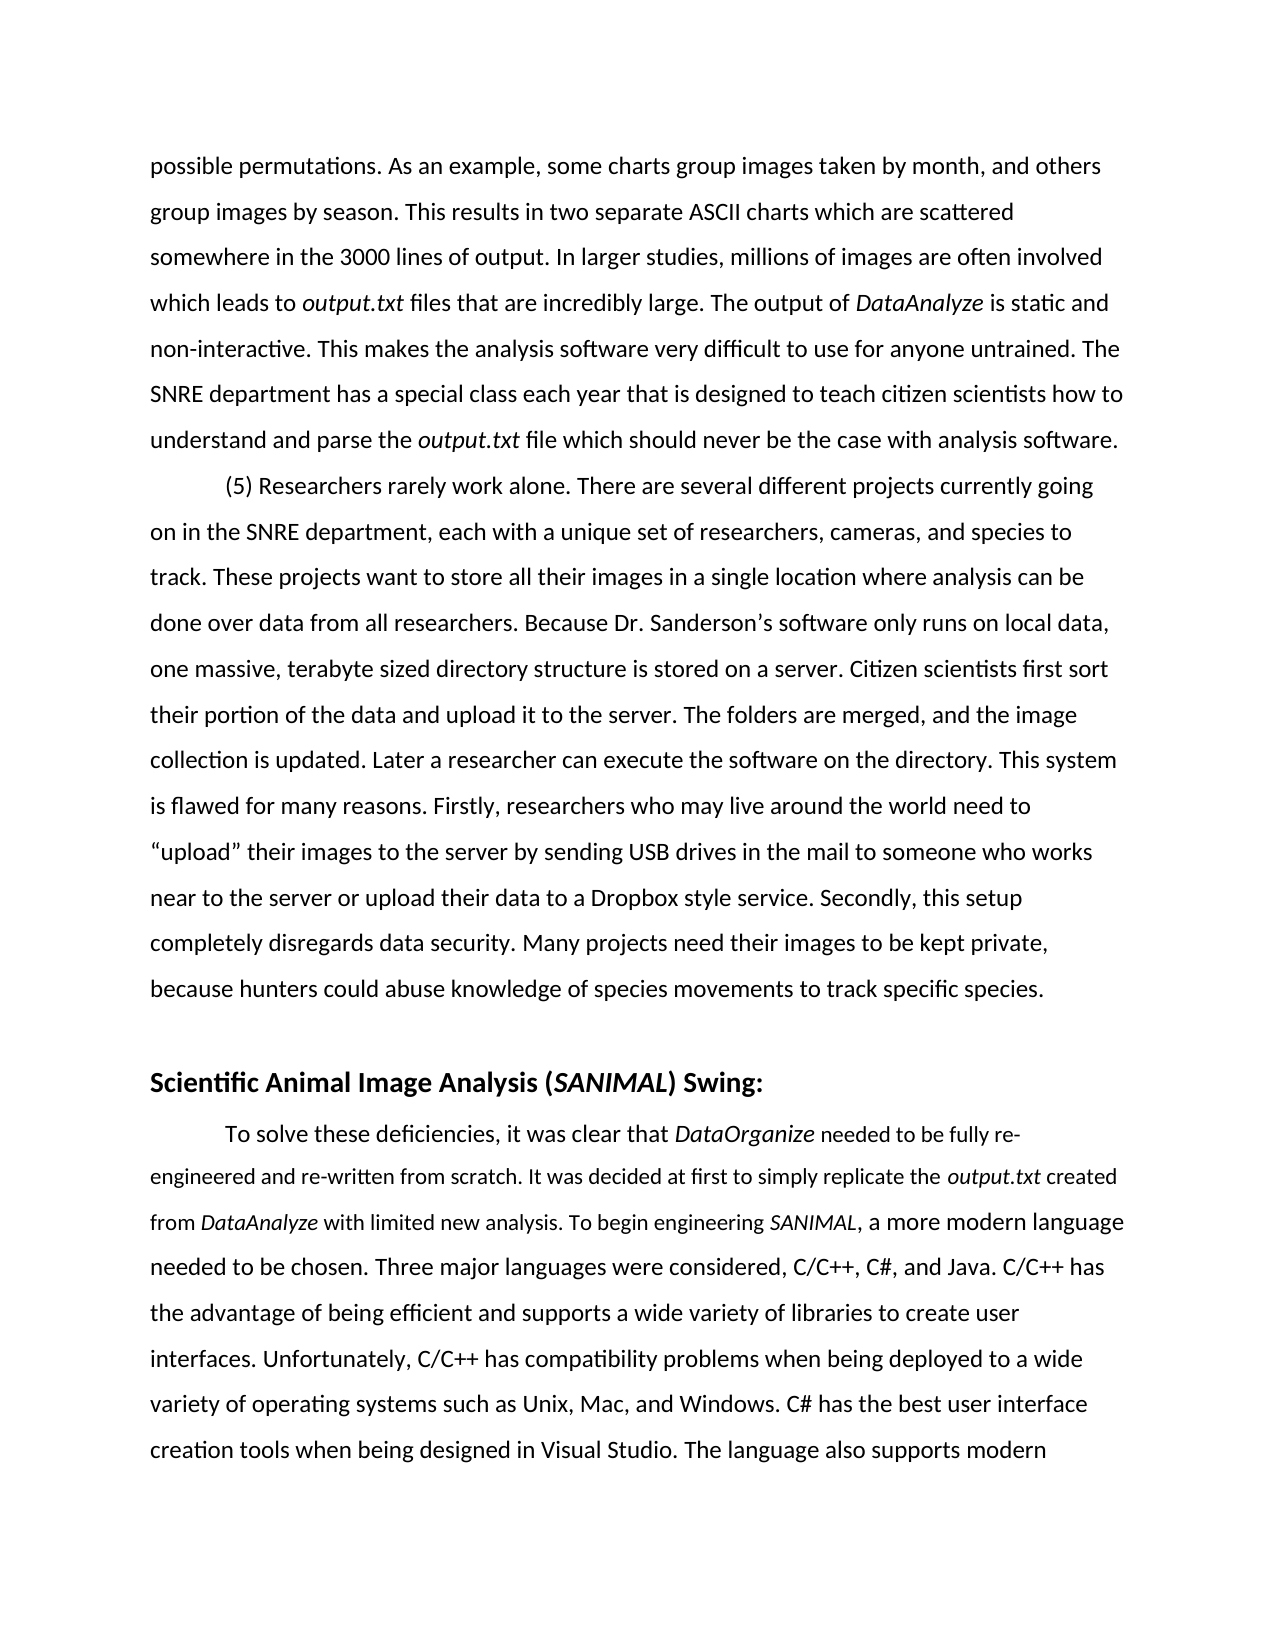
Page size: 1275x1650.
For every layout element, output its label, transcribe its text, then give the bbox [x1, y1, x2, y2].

text (5) Researchers rarely work alone. There are several different projects currently going on in the SNRE department, each with a unique set of researchers, cameras, and species to track. These projects want to store all their images in a single location where analysis can be done over data from all researchers. Because Dr. Sanderson’s software only runs on local data, one massive, terabyte sized directory structure is stored on a server. Citizen scientists first sort their portion of the data and upload it to the server. The folders are merged, and the image collection is updated. Later a researcher can execute the software on the directory. This system is flawed for many reasons. Firstly, researchers who may live around the world need to “upload” their images to the server by sending USB drives in the mail to someone who works near to the server or upload their data to a Dropbox style service. Secondly, this setup completely disregards data security. Many projects need their images to be kept private, because hunters could abuse knowledge of species movements to track specific species. [150, 470, 1125, 1004]
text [150, 150, 1125, 455]
text Scientific Animal Image Analysis (SANIMAL) Swing: [150, 1064, 1125, 1100]
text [150, 1118, 1125, 1465]
